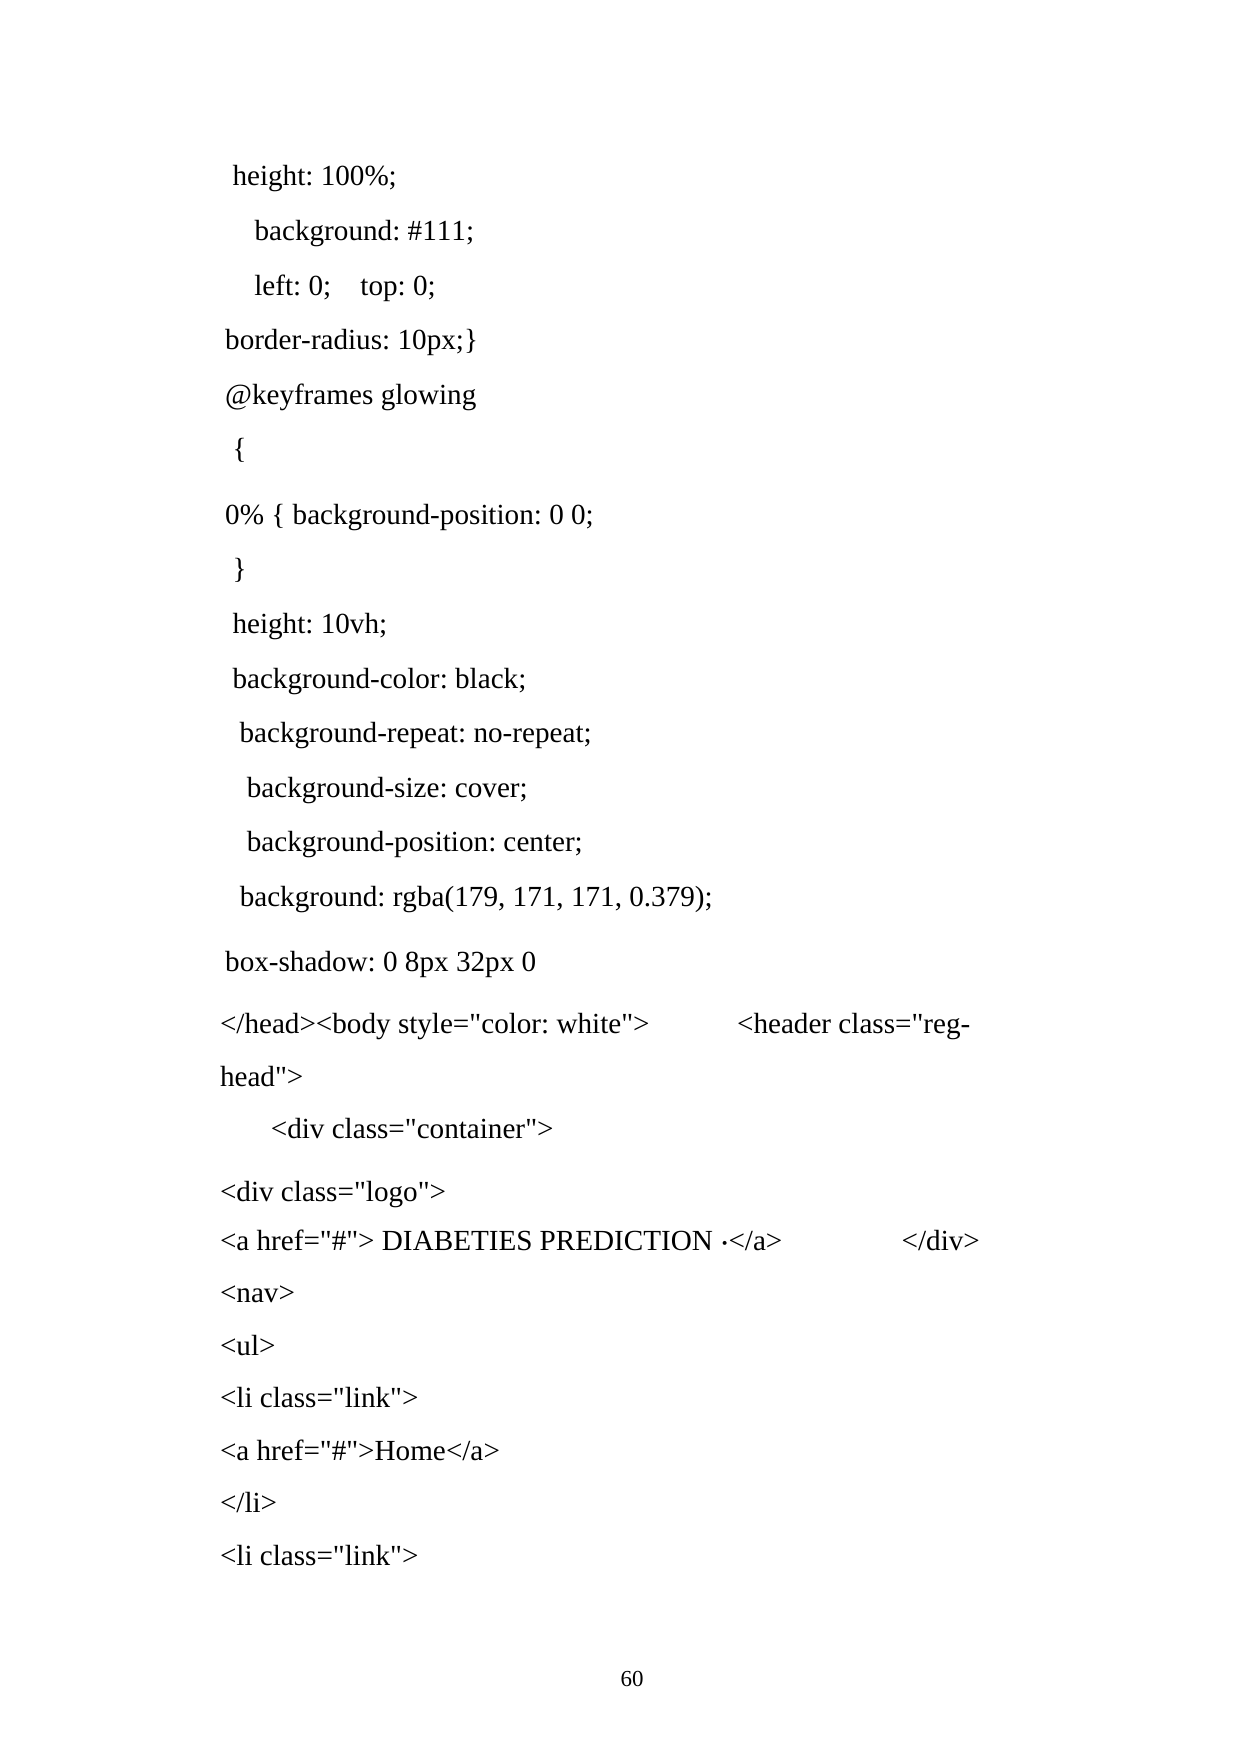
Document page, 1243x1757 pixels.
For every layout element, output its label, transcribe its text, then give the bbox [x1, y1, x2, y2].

text { [232, 431, 1205, 465]
text <li class="link"> [220, 1538, 1205, 1572]
text background-repeat: no-repeat; background-size: cover; background-position: center; [239, 715, 594, 858]
text background: rgba(179, 171, 171, 0.379); [239, 879, 1205, 913]
text height: 10vh; background-color: black; [232, 606, 528, 694]
text left: 0; top: 0; border-radius: 10px;} @keyframes glowing [225, 268, 480, 410]
text <li class="link"> [220, 1381, 1205, 1414]
text box-shadow: 0 8px 32px 0 [225, 944, 1205, 978]
text </head><body style="color: white"> <header class="reg- head"> [220, 1006, 973, 1092]
text <div class="logo"> [220, 1174, 1205, 1208]
text <a href="#"> DIABETIES PREDICTION 💉</a> </div> [220, 1223, 1205, 1258]
text background: #111; [254, 213, 1205, 247]
text } [232, 552, 1205, 585]
text <nav> [220, 1276, 1205, 1309]
text <div class="container"> [271, 1111, 1205, 1144]
text </li> [220, 1486, 1205, 1519]
text <ul> [220, 1328, 1205, 1362]
text <a href="#">Home</a> [220, 1433, 1205, 1467]
text 0% { background-position: 0 0; [225, 497, 1205, 531]
text height: 100%; [232, 158, 1205, 192]
